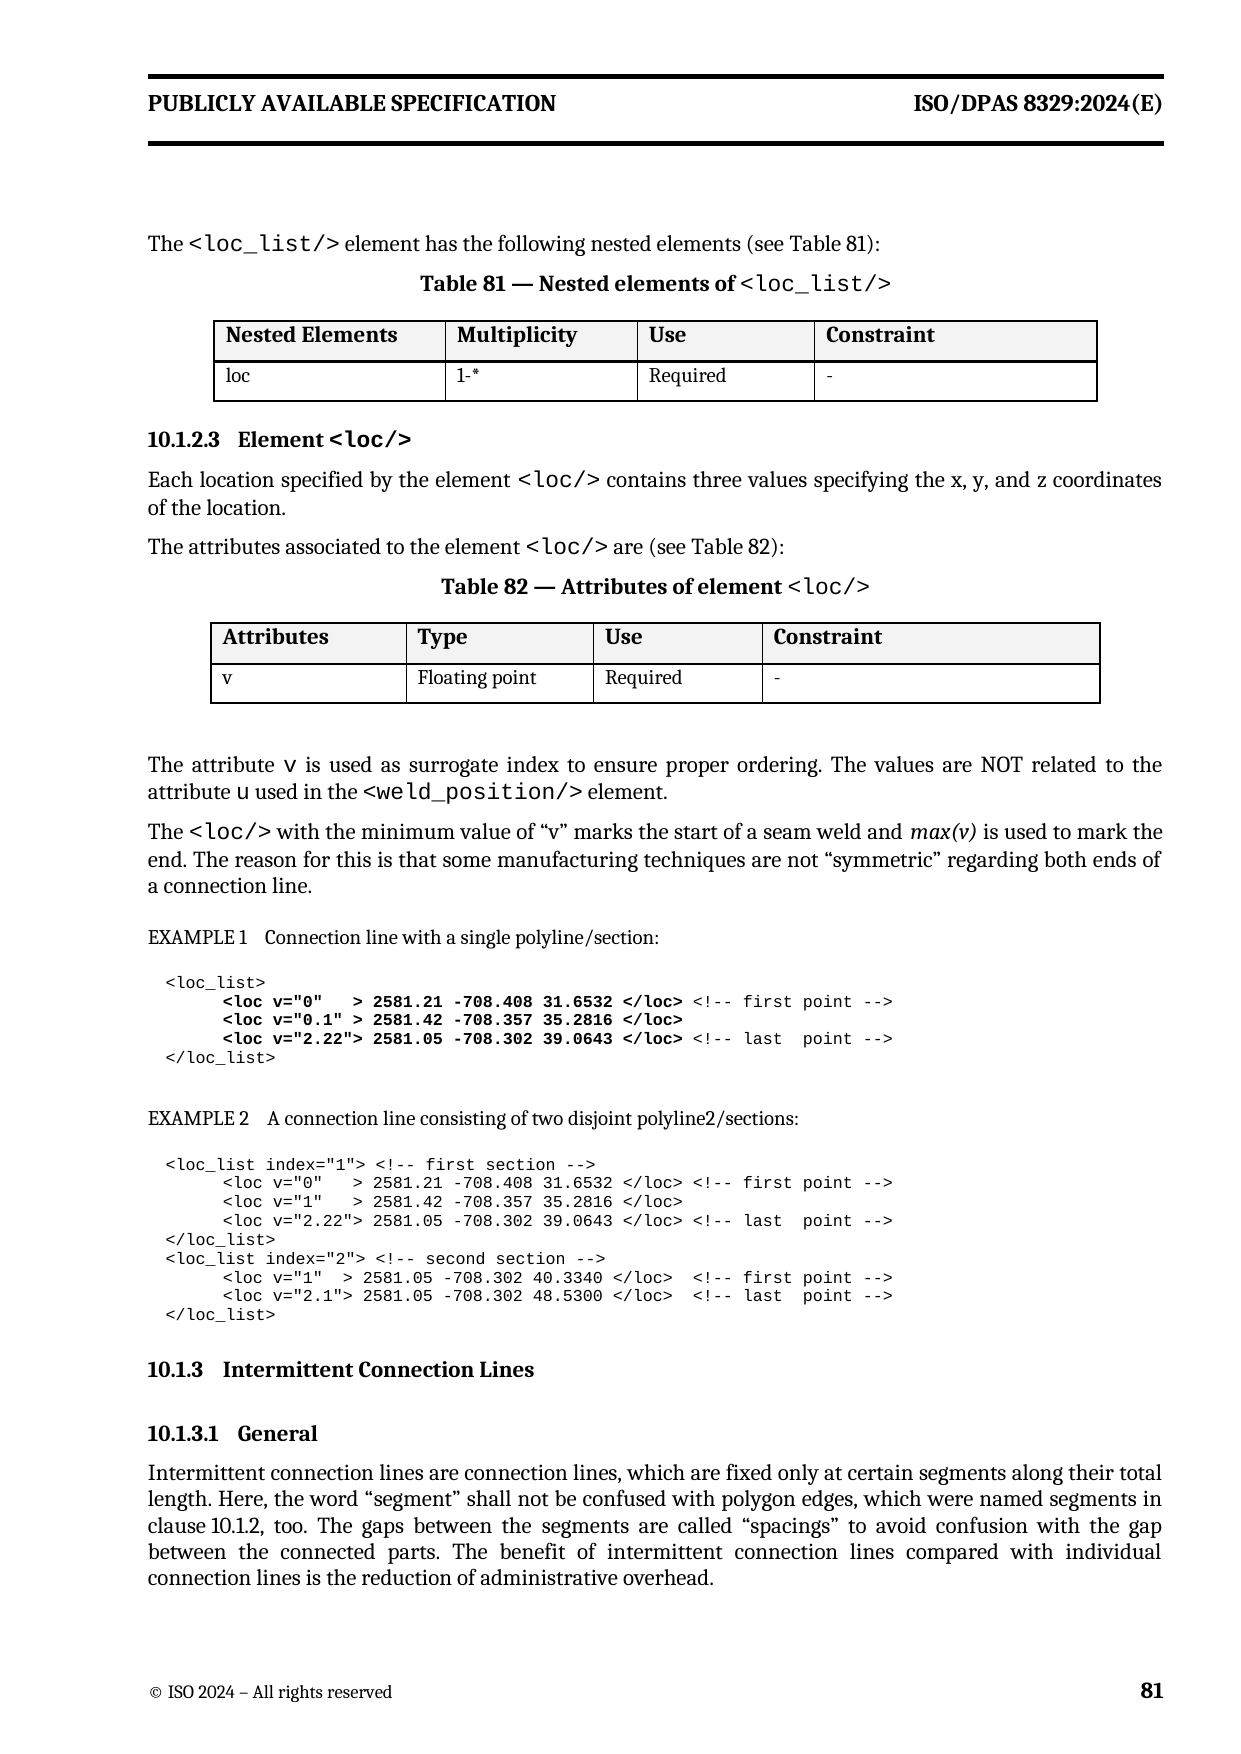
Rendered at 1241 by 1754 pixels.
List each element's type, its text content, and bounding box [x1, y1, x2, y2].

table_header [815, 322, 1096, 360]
text The <loc/> with the minimum value of “v” marks the start of a seam weld and max(v) is used to mark the end. The reason for this is that some manufacturing techniques are not “symmetric” regarding both ends of a connection line. [148, 819, 1163, 899]
text The <loc_list/> element has the following nested elements (see Table 81): [148, 231, 1163, 259]
text <loc v="1" > 2581.42 -708.357 35.2816 </loc> [165, 1194, 1146, 1213]
text <loc_list index="1"> <!-- first section --> [165, 1156, 1146, 1175]
text </loc_list> [165, 1231, 1146, 1250]
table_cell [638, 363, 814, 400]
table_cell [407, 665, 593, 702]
text <loc v="2.22"> 2581.05 -708.302 39.0643 </loc> <!-- last point --> [165, 1213, 1146, 1231]
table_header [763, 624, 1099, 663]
text The attribute v is used as surrogate index to ensure proper ordering. The values are NOT related to the attribute u used in the <weld_position/> element. [148, 752, 1163, 807]
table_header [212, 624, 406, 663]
text Intermittent connection lines are connection lines, which are fixed only at certain segments along their total length. Here, the word “segment” shall not be confused with polygon edges, which were named segments in clause 10.1.2, too. The gaps between the segments are called “spacings” to avoid confusion with the gap between the connected parts. The benefit of intermittent connection lines compared with individual connection lines is the reduction of administrative overhead. [148, 1460, 1163, 1591]
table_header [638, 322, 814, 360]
subtitle General [148, 1421, 1163, 1447]
text <loc v="2.1"> 2581.05 -708.302 48.5300 </loc> <!-- last point --> [165, 1288, 1146, 1307]
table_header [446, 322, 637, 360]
text <loc v="0" > 2581.21 -708.408 31.6532 </loc> <!-- first point --> [165, 1175, 1146, 1194]
text <loc_list index="2"> <!-- second section --> [165, 1250, 1146, 1269]
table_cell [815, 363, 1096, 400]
text Table 81 — Nested elements of <loc_list/> [148, 271, 1163, 299]
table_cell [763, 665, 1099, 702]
text </loc_list> [165, 1050, 1146, 1068]
text EXAMPLE 2 A connection line consisting of two disjoint polyline2/sections: [148, 1106, 1163, 1131]
subtitle Element <loc/> [148, 427, 1163, 454]
text <loc v="1" > 2581.05 -708.302 40.3340 </loc> <!-- first point --> [165, 1269, 1146, 1288]
text Table 82 — Attributes of element <loc/> [148, 573, 1163, 601]
text <loc v="2.22"> 2581.05 -708.302 39.0643 </loc> <!-- last point --> [165, 1031, 1146, 1050]
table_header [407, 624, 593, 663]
text </loc_list> [165, 1307, 1146, 1326]
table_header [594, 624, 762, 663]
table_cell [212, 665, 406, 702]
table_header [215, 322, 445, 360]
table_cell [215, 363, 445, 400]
text EXAMPLE 1 Connection line with a single polyline/section: [148, 924, 1163, 949]
text <loc v="0.1" > 2581.42 -708.357 35.2816 </loc> [165, 1012, 1146, 1031]
text The attributes associated to the element <loc/> are (see Table 82): [148, 533, 1163, 561]
text <loc v="0" > 2581.21 -708.408 31.6532 </loc> <!-- first point --> [165, 993, 1146, 1012]
text <loc_list> [165, 974, 1146, 993]
text Each location specified by the element <loc/> contains three values specifying the x, y, and z coordinates of the location. [148, 467, 1163, 521]
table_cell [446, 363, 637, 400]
subtitle Intermittent Connection Lines [148, 1357, 1163, 1383]
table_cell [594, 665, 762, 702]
